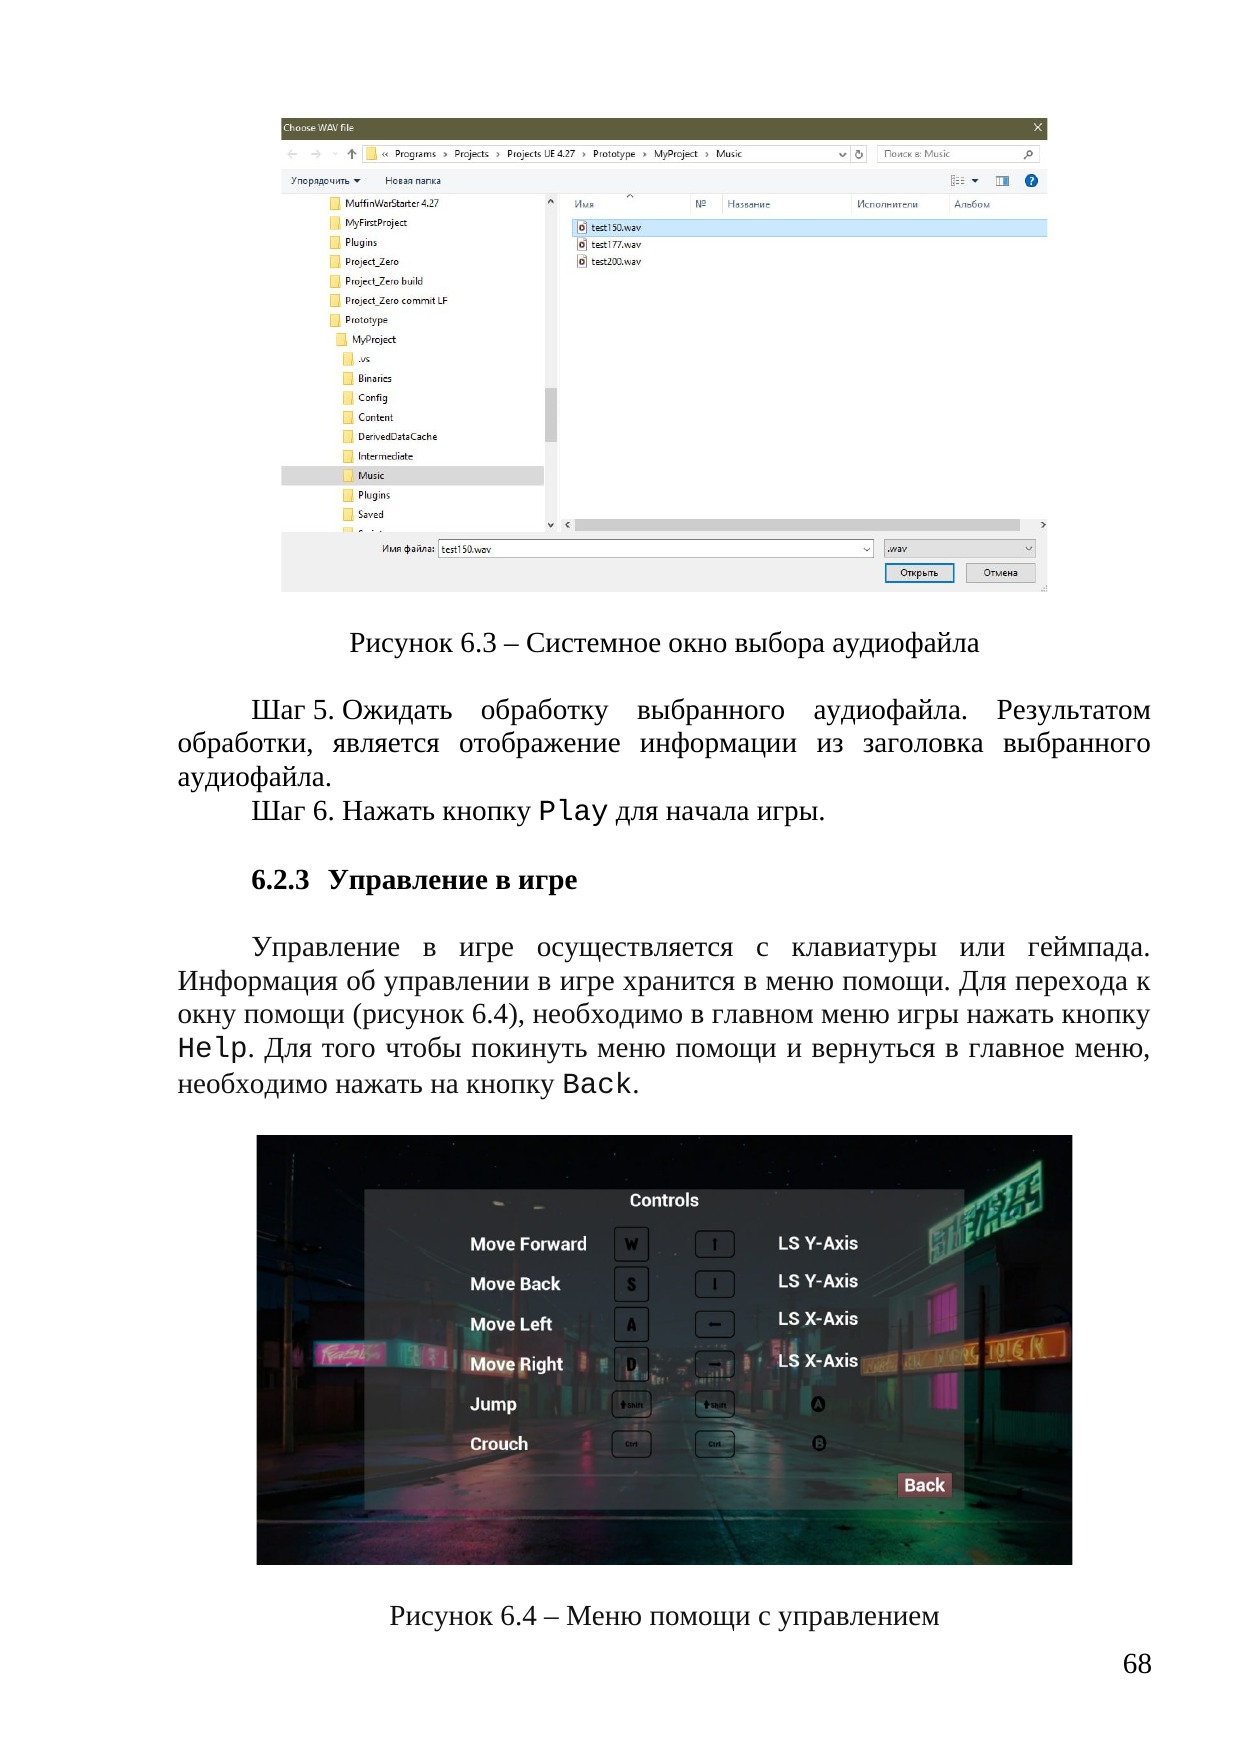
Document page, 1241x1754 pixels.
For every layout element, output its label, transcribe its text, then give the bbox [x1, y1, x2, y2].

picture [281, 118, 1048, 592]
text Рисунок 6.3 – Системное окно выбора аудиофайла [177, 625, 1152, 658]
text Шаг 6. Нажать кнопку Play для начала игры. [177, 793, 1152, 829]
text Управление в игре осуществляется с клавиатуры или геймпада. Информация об управлении в игре хранится в меню помощи. Для перехода к окну помощи (рисунок 6.4), необходимо в главном меню игры нажать кнопку Help. Для того чтобы покинуть меню помощи и вернуться в главное меню, необходимо нажать на кнопку Back. [177, 929, 1152, 1102]
text Шаг 5. Ожидать обработку выбранного аудиофайла. Результатом обработки, является отображение информации из заголовка выбранного аудиофайла. [177, 692, 1152, 793]
picture [256, 1135, 1073, 1565]
list Управление в игре [251, 862, 1152, 896]
text Рисунок 6.4 – Меню помощи с управлением [177, 1598, 1152, 1631]
